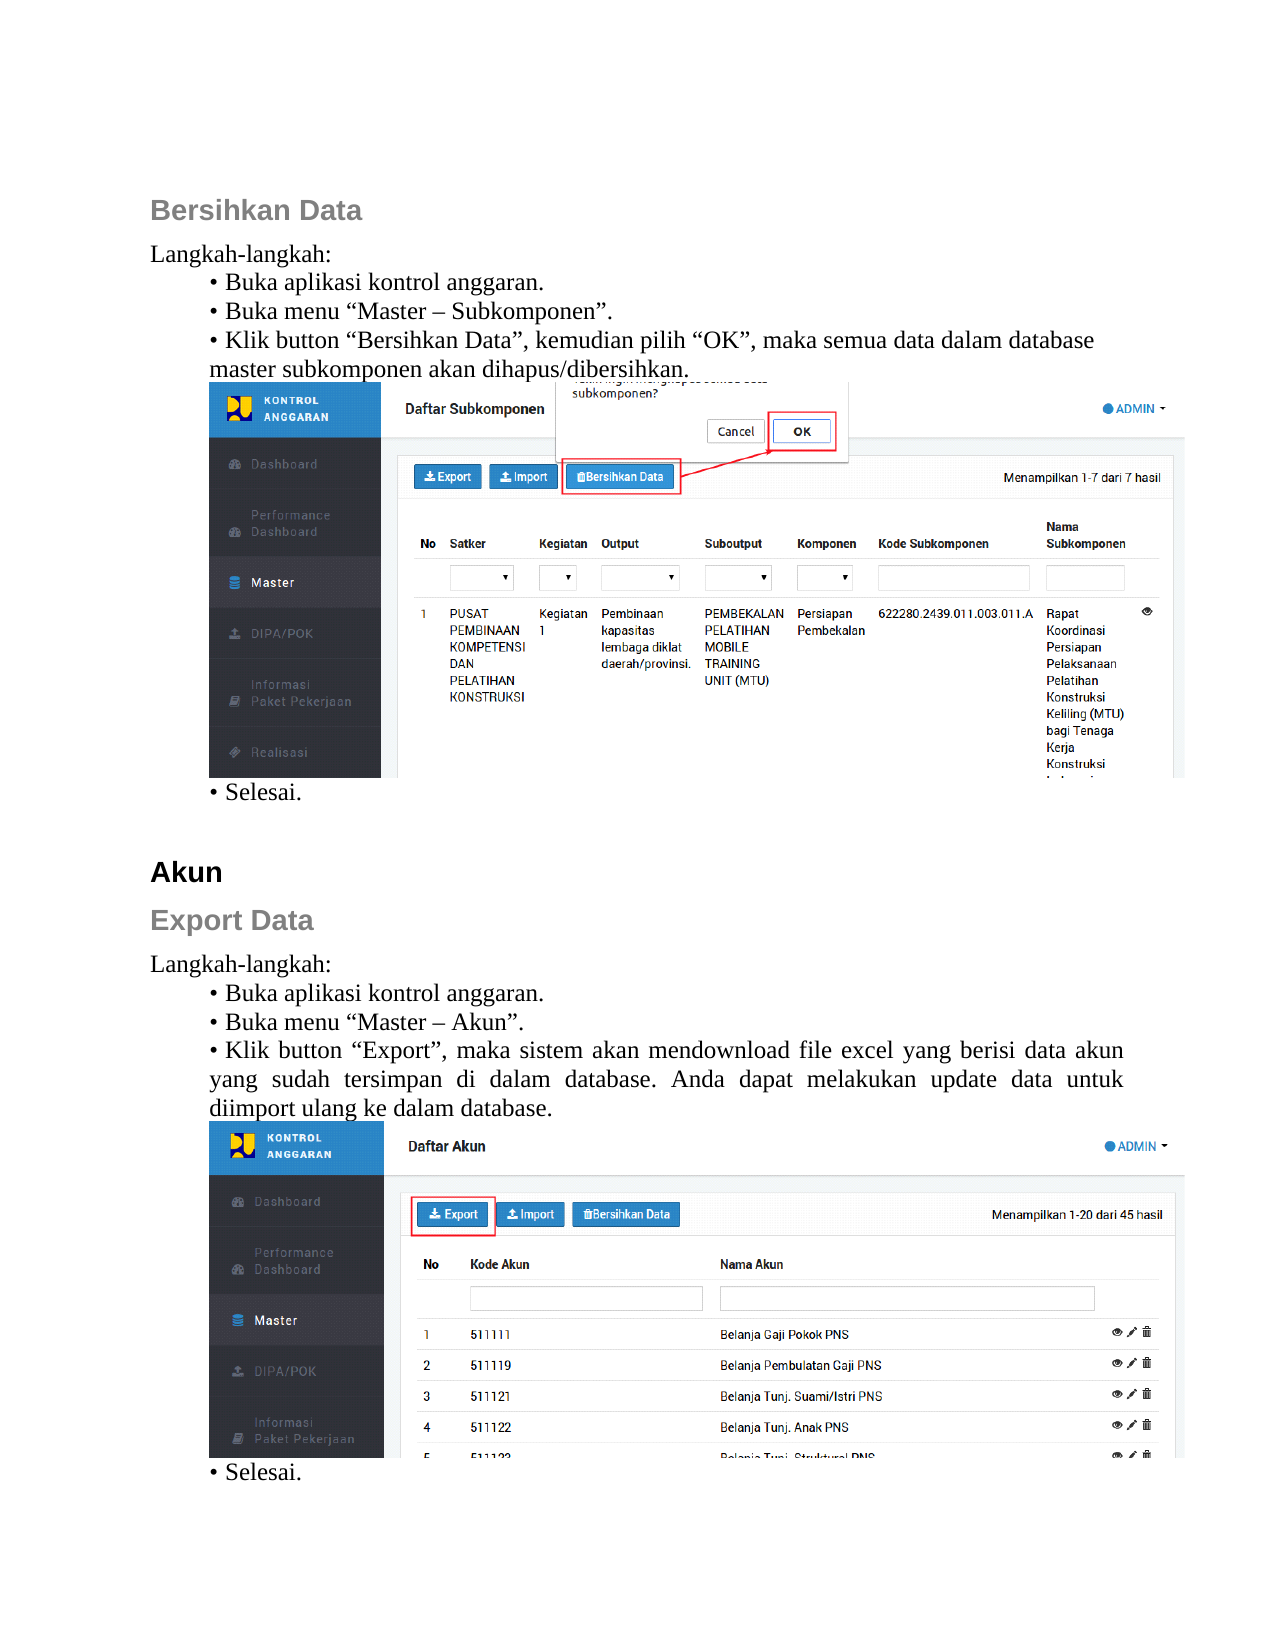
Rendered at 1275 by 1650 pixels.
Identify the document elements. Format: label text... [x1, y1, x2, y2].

text Akun [150, 855, 1125, 888]
text Langkah-langkah: [150, 949, 1125, 978]
list Klik button “Export”, maka sistem akan mendownload file excel yang berisi data akun yang sudah tersimpan di dalam database. Anda dapat melakukan update data untuk diimport ulang ke dalam database. [209, 1035, 1125, 1121]
picture [209, 1121, 1185, 1458]
text Bersihkan Data [150, 193, 1125, 226]
list Buka menu “Master – Subkomponen”. [209, 296, 1125, 325]
text Langkah-langkah: [150, 239, 1125, 267]
list Selesai. [209, 778, 1125, 806]
text Export Data [150, 903, 1125, 937]
list Klik button “Bersihkan Data”, kemudian pilih “OK”, maka semua data dalam database master subkomponen akan dihapus/dibersihkan. [209, 325, 1125, 382]
list Buka aplikasi kontrol anggaran. [209, 978, 1125, 1007]
list Buka menu “Master – Akun”. [209, 1007, 1125, 1035]
list Buka aplikasi kontrol anggaran. [209, 267, 1125, 296]
picture [209, 382, 1185, 778]
list Selesai. [209, 1458, 1125, 1486]
